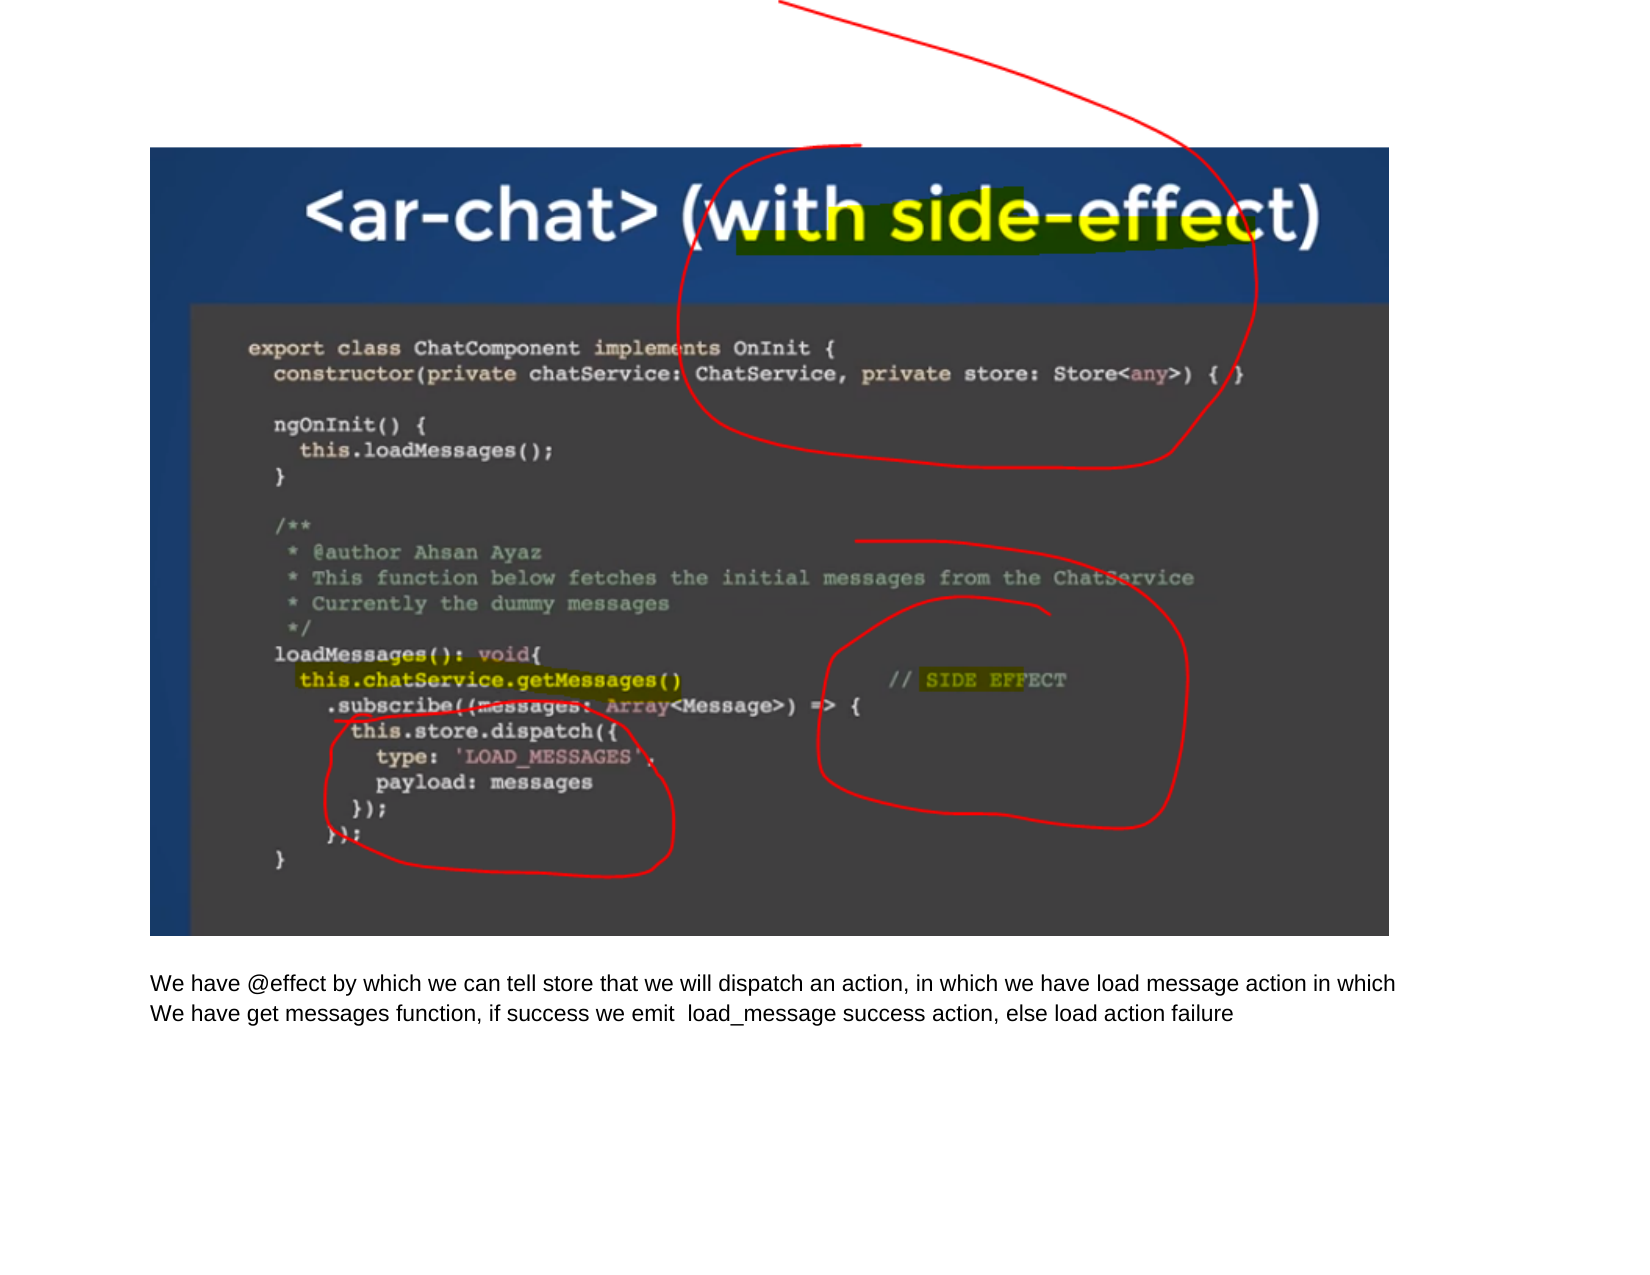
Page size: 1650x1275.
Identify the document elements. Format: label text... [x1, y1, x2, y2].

picture [150, 0, 1389, 936]
text We have get messages function, if success we emit load_message success action, else load action failure [150, 1000, 1500, 1027]
text We have @effect by which we can tell store that we will dispatch an action, in which we have load message action in which [150, 970, 1500, 996]
